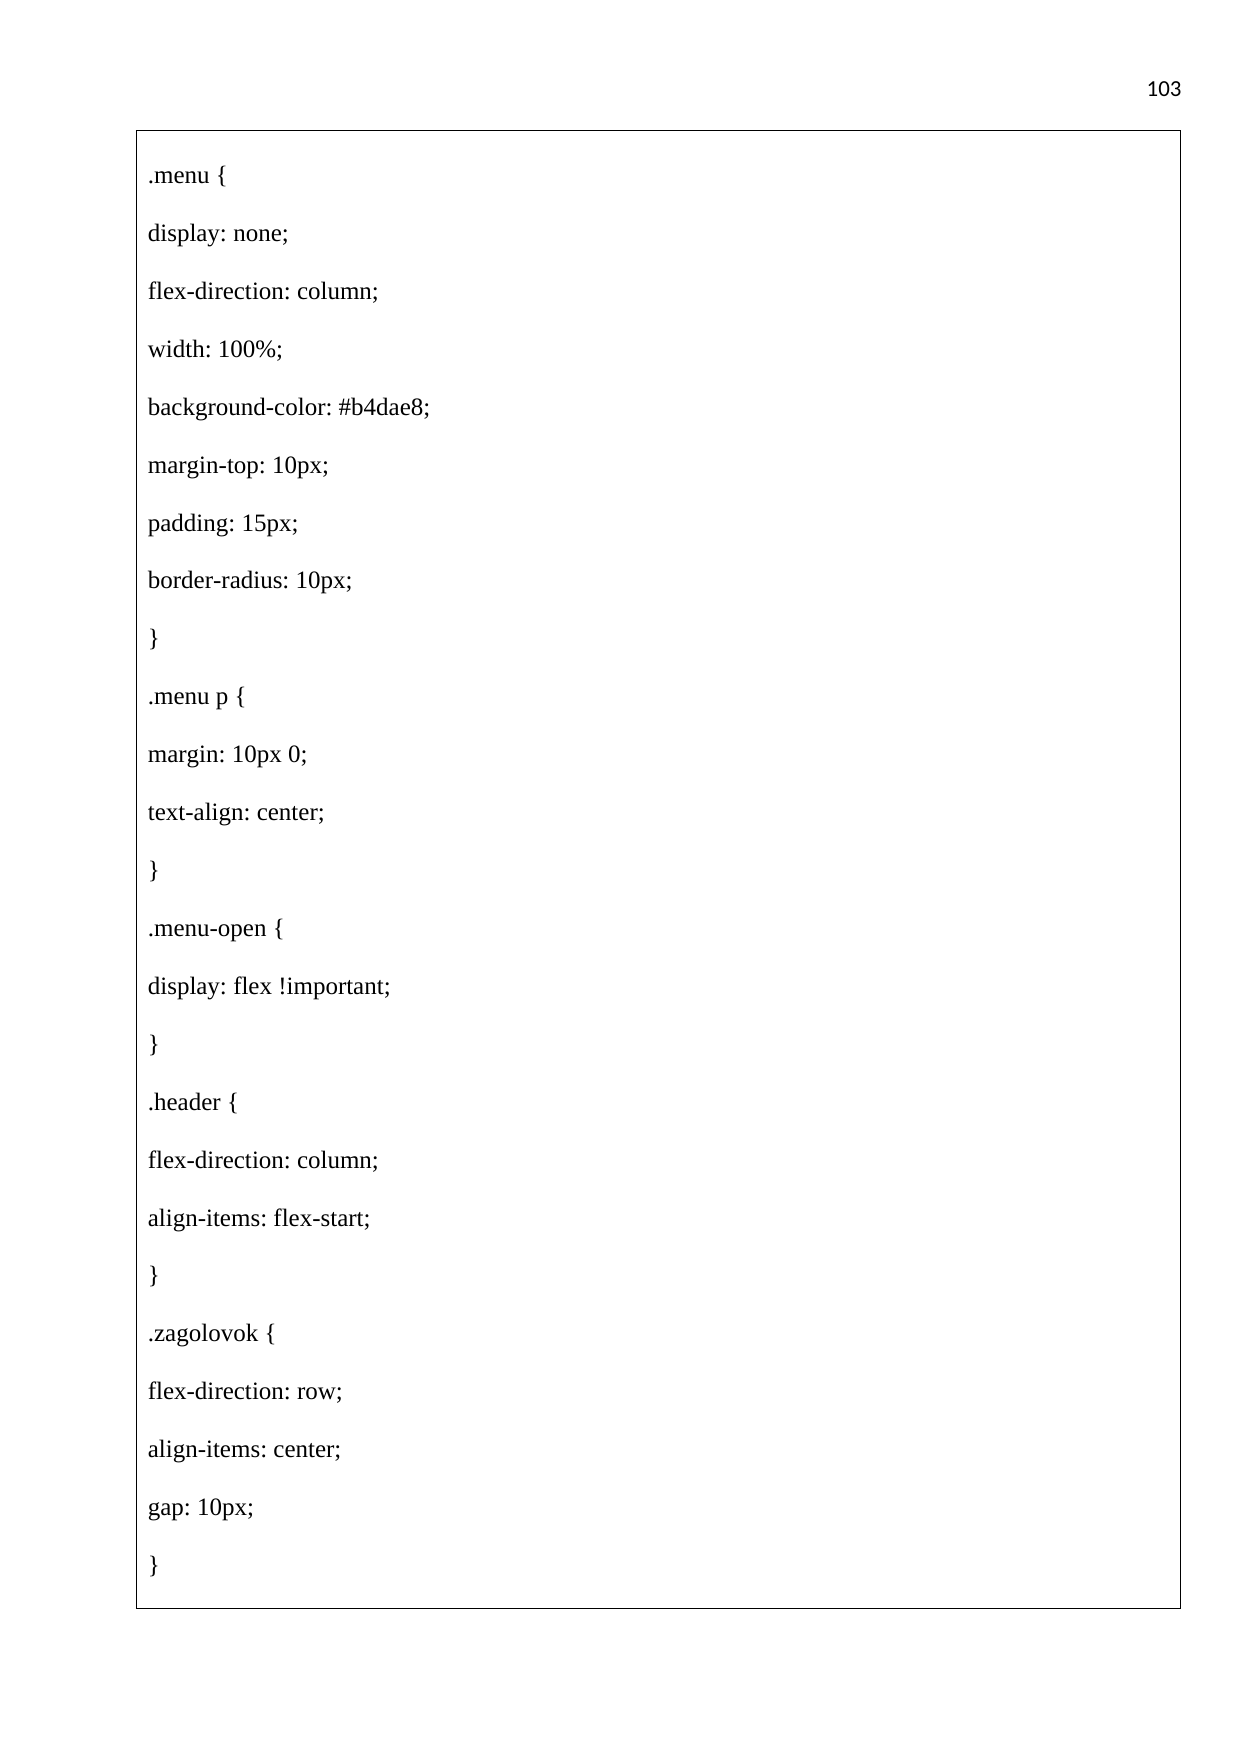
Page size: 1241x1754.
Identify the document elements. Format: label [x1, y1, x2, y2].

table_header [137, 131, 1180, 1608]
